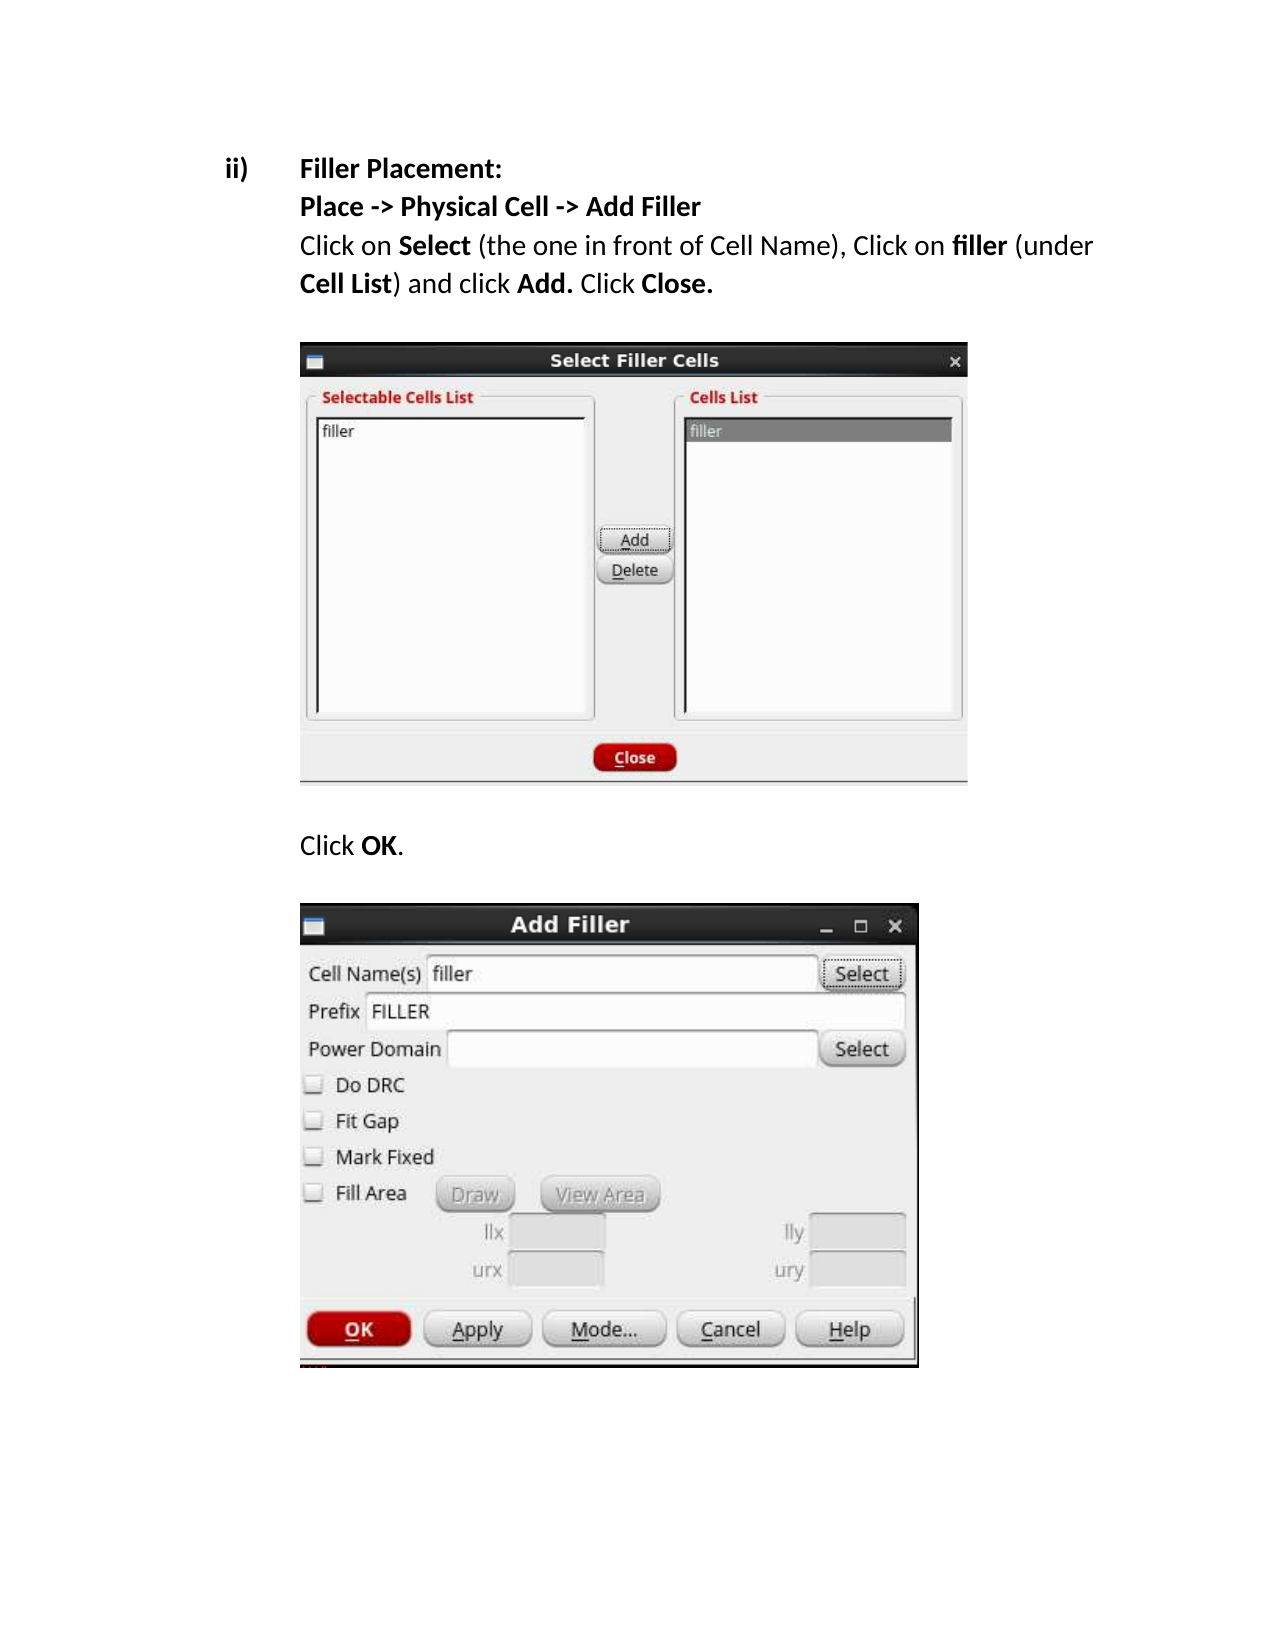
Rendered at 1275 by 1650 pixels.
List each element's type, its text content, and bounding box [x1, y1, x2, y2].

list Filler Placement: [225, 150, 1125, 186]
list Click on Select (the one in front of Cell Name), Click on filler (under Cell List) and click Add. Click Close. [300, 227, 1125, 301]
picture [300, 903, 919, 1368]
list Place -> Physical Cell -> Add Filler [300, 188, 1125, 224]
list Click OK. [300, 827, 1125, 862]
picture [300, 342, 968, 786]
